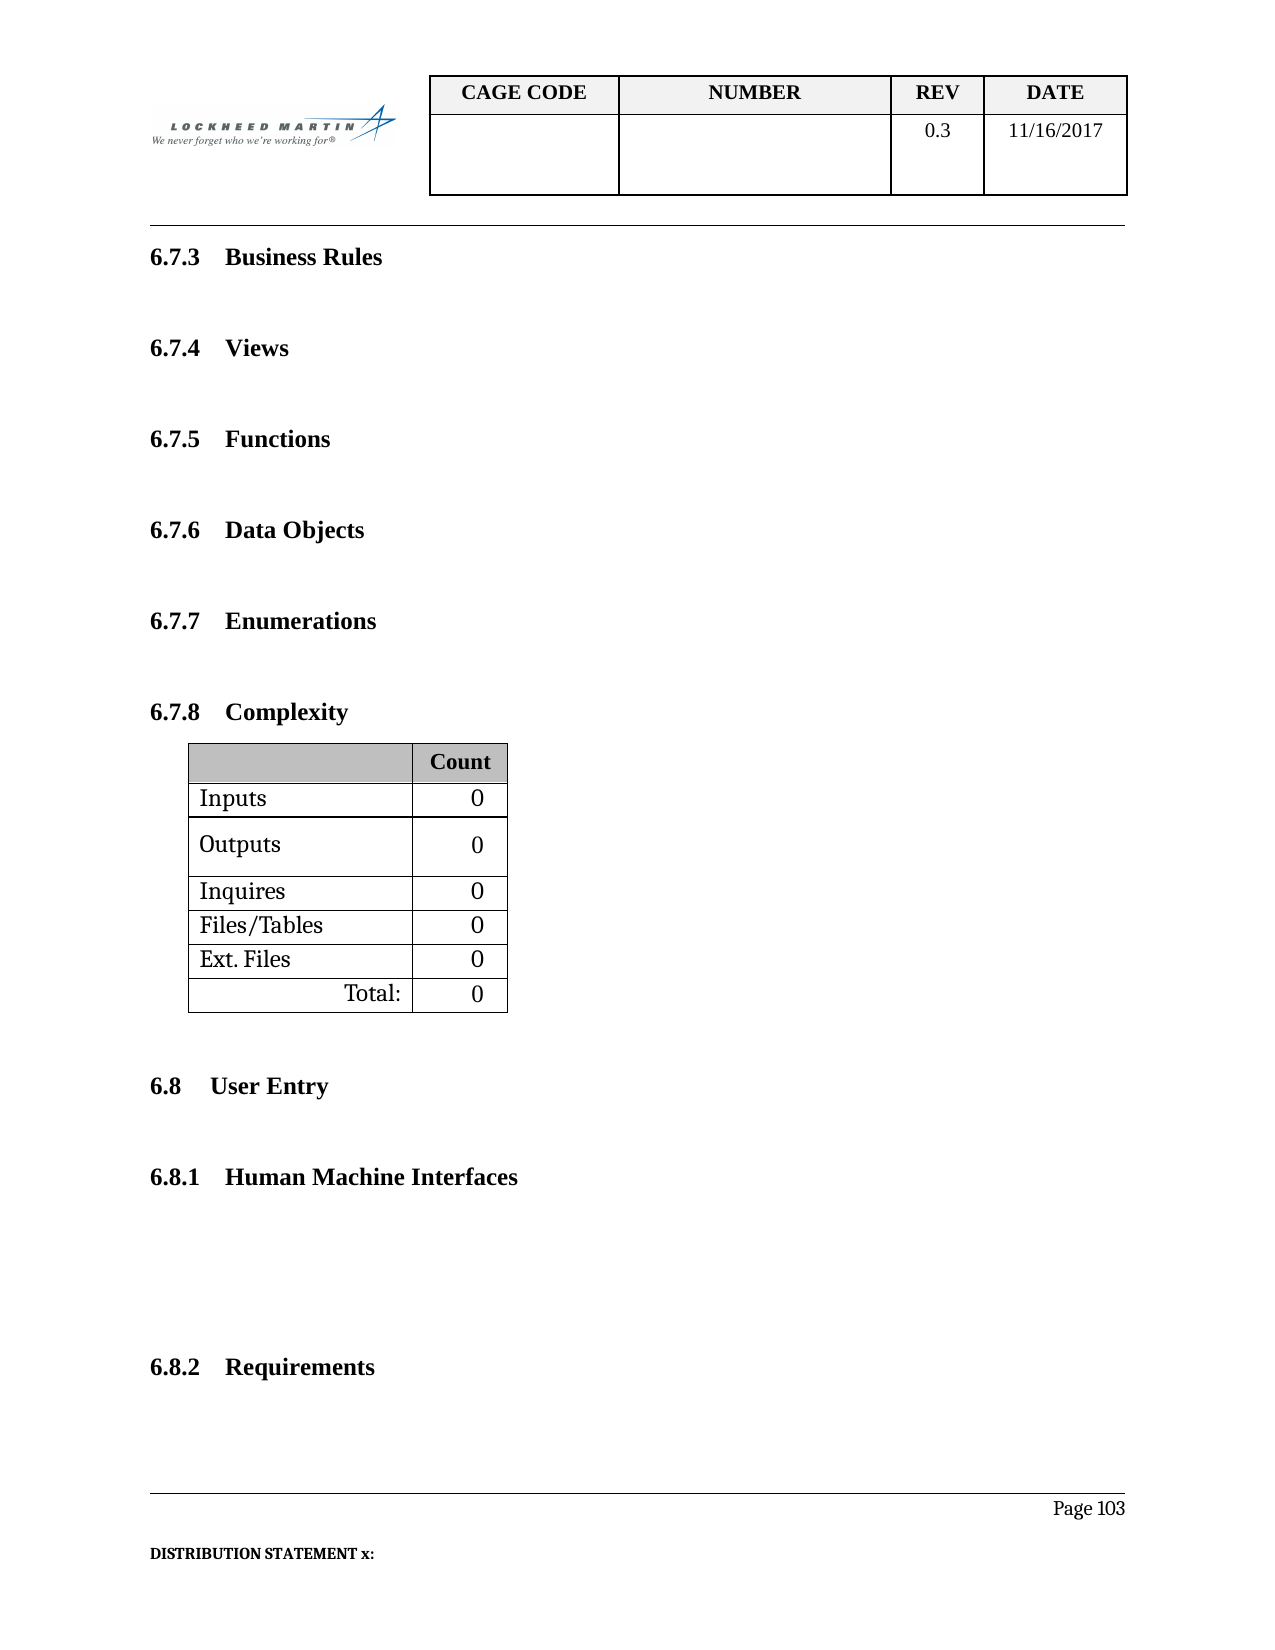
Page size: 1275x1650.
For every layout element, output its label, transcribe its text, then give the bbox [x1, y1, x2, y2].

table_cell 0 [413, 911, 507, 944]
table_cell Inputs [189, 784, 412, 816]
table_header Count [413, 744, 507, 782]
table_cell Outputs [189, 818, 412, 876]
table_cell 0 [413, 784, 507, 816]
picture [152, 104, 397, 146]
table_cell Total: [189, 979, 412, 1012]
subtitle Human Machine Interfaces [150, 1162, 1125, 1191]
table_cell 0 [413, 979, 507, 1012]
table_cell 0 [413, 877, 507, 909]
subtitle Functions [150, 424, 1125, 453]
subtitle Business Rules [150, 242, 1125, 271]
subtitle Views [150, 333, 1125, 362]
table_cell Inquires [189, 877, 412, 909]
table_header [189, 744, 412, 782]
table_cell 0 [413, 945, 507, 978]
subtitle Requirements [150, 1352, 1125, 1381]
subtitle Complexity [150, 697, 1125, 726]
subtitle User Entry [150, 1071, 1125, 1099]
table_cell Ext. Files [189, 945, 412, 978]
subtitle Data Objects [150, 515, 1125, 544]
table_cell 0 [413, 818, 507, 876]
subtitle Enumerations [150, 606, 1125, 635]
table_cell Files/Tables [189, 911, 412, 944]
